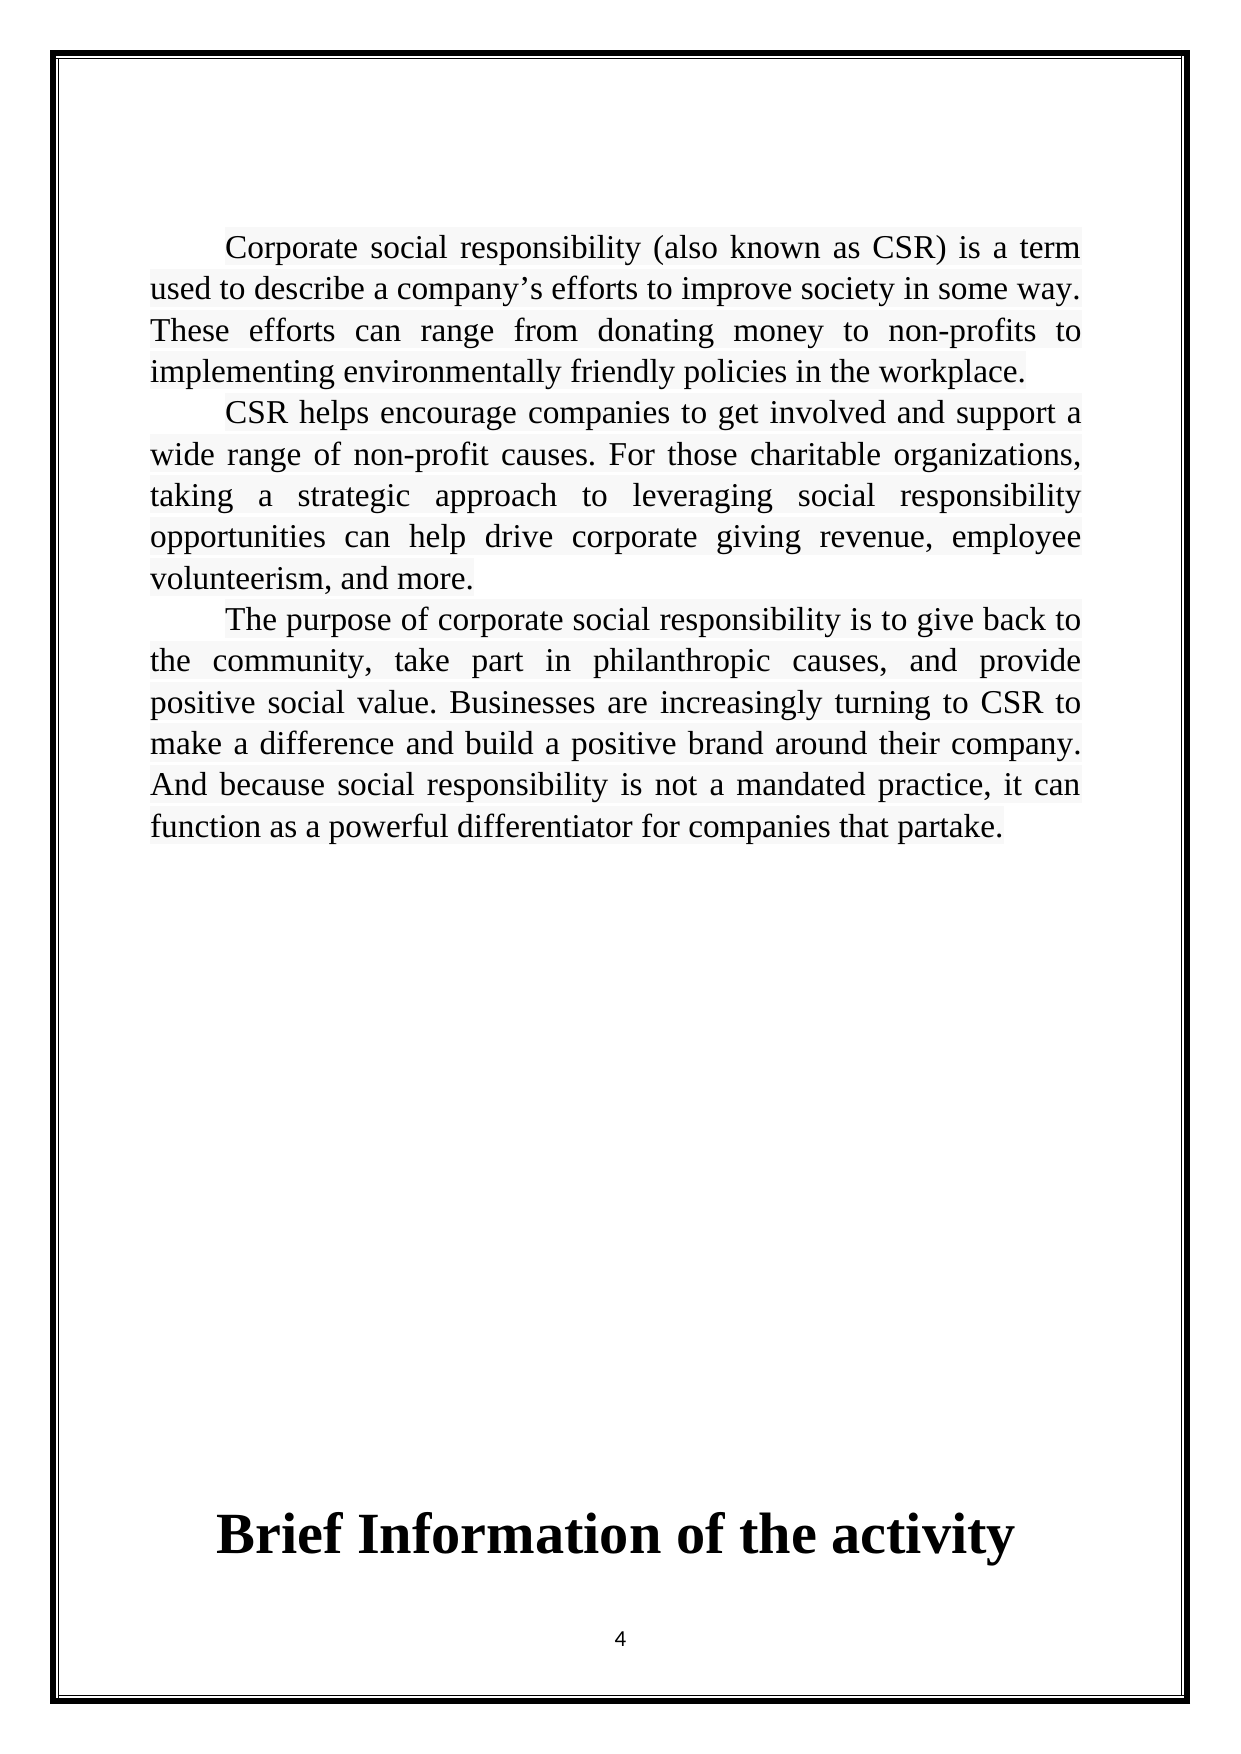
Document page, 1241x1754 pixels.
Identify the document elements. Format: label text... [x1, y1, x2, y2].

text The purpose of corporate social responsibility is to give back to the community, take part in philanthropic causes, and provide positive social value. Businesses are increasingly turning to CSR to make a difference and build a positive brand around their company. And because social responsibility is not a mandated practice, it can function as a powerful differentiator for companies that partake. [150, 599, 1082, 641]
text CSR helps encourage companies to get involved and support a wide range of non-profit causes. For those charitable organizations, taking a strategic approach to leveraging social responsibility opportunities can help drive corporate giving revenue, employee volunteerism, and more. [150, 555, 1082, 596]
text Corporate social responsibility (also known as CSR) is a term used to describe a company’s efforts to improve society in some way. These efforts can range from donating money to non-profits to implementing environmentally friendly policies in the workplace. [150, 227, 1082, 269]
text The purpose of corporate social responsibility is to give back to the community, take part in philanthropic causes, and provide positive social value. Businesses are increasingly turning to CSR to make a difference and build a positive brand around their company. And because social responsibility is not a mandated practice, it can function as a powerful differentiator for companies that partake. [150, 803, 1082, 844]
text CSR helps encourage companies to get involved and support a wide range of non-profit causes. For those charitable organizations, taking a strategic approach to leveraging social responsibility opportunities can help drive corporate giving revenue, employee volunteerism, and more. [150, 392, 1082, 434]
text Corporate social responsibility (also known as CSR) is a term used to describe a company’s efforts to improve society in some way. These efforts can range from donating money to non-profits to implementing environmentally friendly policies in the workplace. [150, 348, 1082, 389]
text Brief Information of the activity [150, 1499, 1082, 1566]
